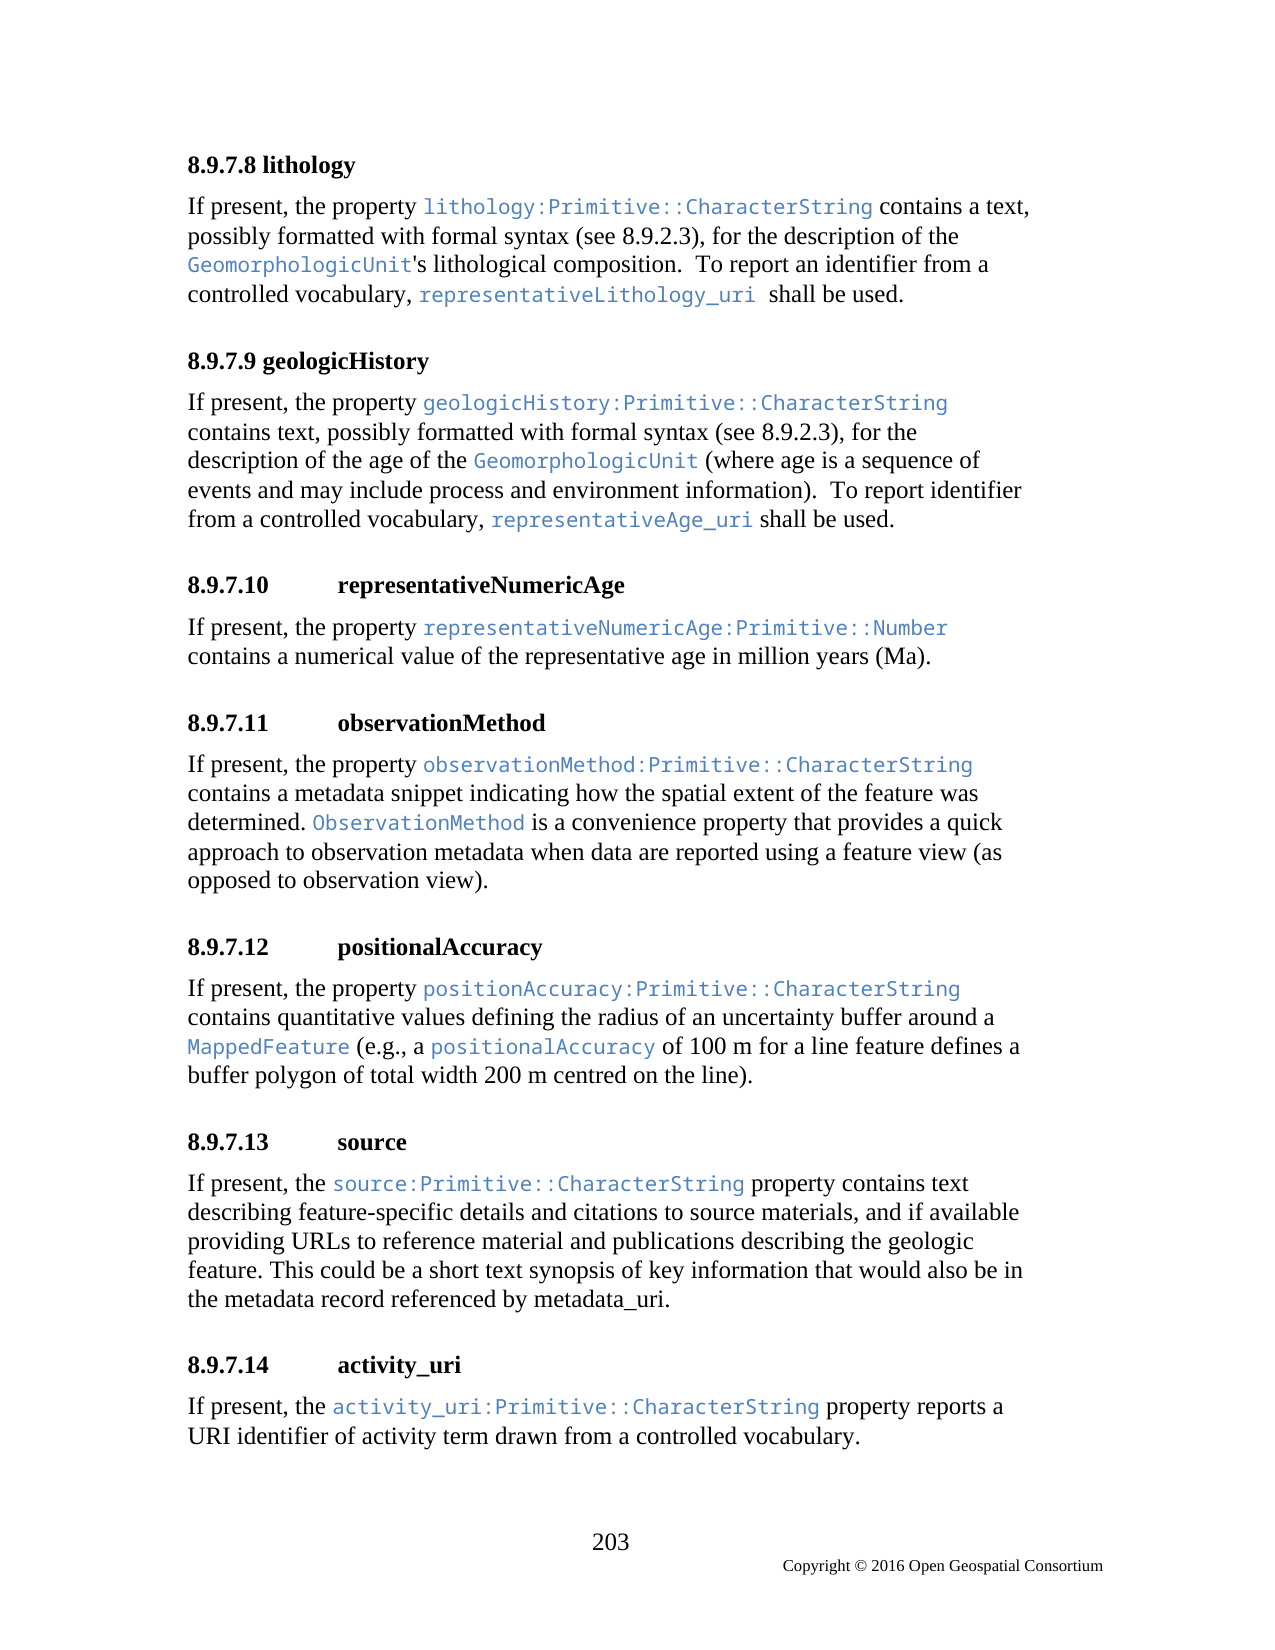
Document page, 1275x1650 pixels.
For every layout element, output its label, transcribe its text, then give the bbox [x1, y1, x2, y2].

text If present, the property observationMethod:Primitive::CharacterString contains a metadata snippet indicating how the spatial extent of the feature was determined. ObservationMethod is a convenience property that provides a quick approach to observation metadata when data are reported using a feature view (as opposed to observation view). [187, 749, 1034, 894]
subtitle lithology [187, 150, 1034, 179]
text If present, the source:Primitive::CharacterString property contains text describing feature-specific details and citations to source materials, and if available providing URLs to reference material and publications describing the geologic feature. This could be a short text synopsis of key information that would also be in the metadata record referenced by metadata_uri. [187, 1168, 1034, 1312]
text If present, the property lithology:Primitive::CharacterString contains a text, possibly formatted with formal syntax (see 8.9.2.3), for the description of the GeomorphologicUnit's lithological composition. To report an identifier from a controlled vocabulary, representativeLithology_uri shall be used. [187, 191, 1034, 308]
subtitle geologicHistory [187, 346, 1034, 375]
subtitle source [187, 1127, 1034, 1156]
subtitle observationMethod [187, 708, 1034, 736]
subtitle representativeNumericAge [187, 571, 1034, 599]
subtitle activity_uri [187, 1350, 1034, 1379]
subtitle positionalAccuracy [187, 932, 1034, 960]
text If present, the property geologicHistory:Primitive::CharacterString contains text, possibly formatted with formal syntax (see 8.9.2.3), for the description of the age of the GeomorphologicUnit (where age is a sequence of events and may include process and environment information). To report identifier from a controlled vocabulary, representativeAge_uri shall be used. [187, 387, 1034, 533]
text If present, the activity_uri:Primitive::CharacterString property reports a URI identifier of activity term drawn from a controlled vocabulary. [187, 1391, 1034, 1449]
text If present, the property representativeNumericAge:Primitive::Number contains a numerical value of the representative age in million years (Ma). [187, 612, 1034, 670]
text If present, the property positionAccuracy:Primitive::CharacterString contains quantitative values defining the radius of an uncertainty buffer around a MappedFeature (e.g., a positionalAccuracy of 100 m for a line feature defines a buffer polygon of total width 200 m centred on the line). [187, 973, 1034, 1089]
